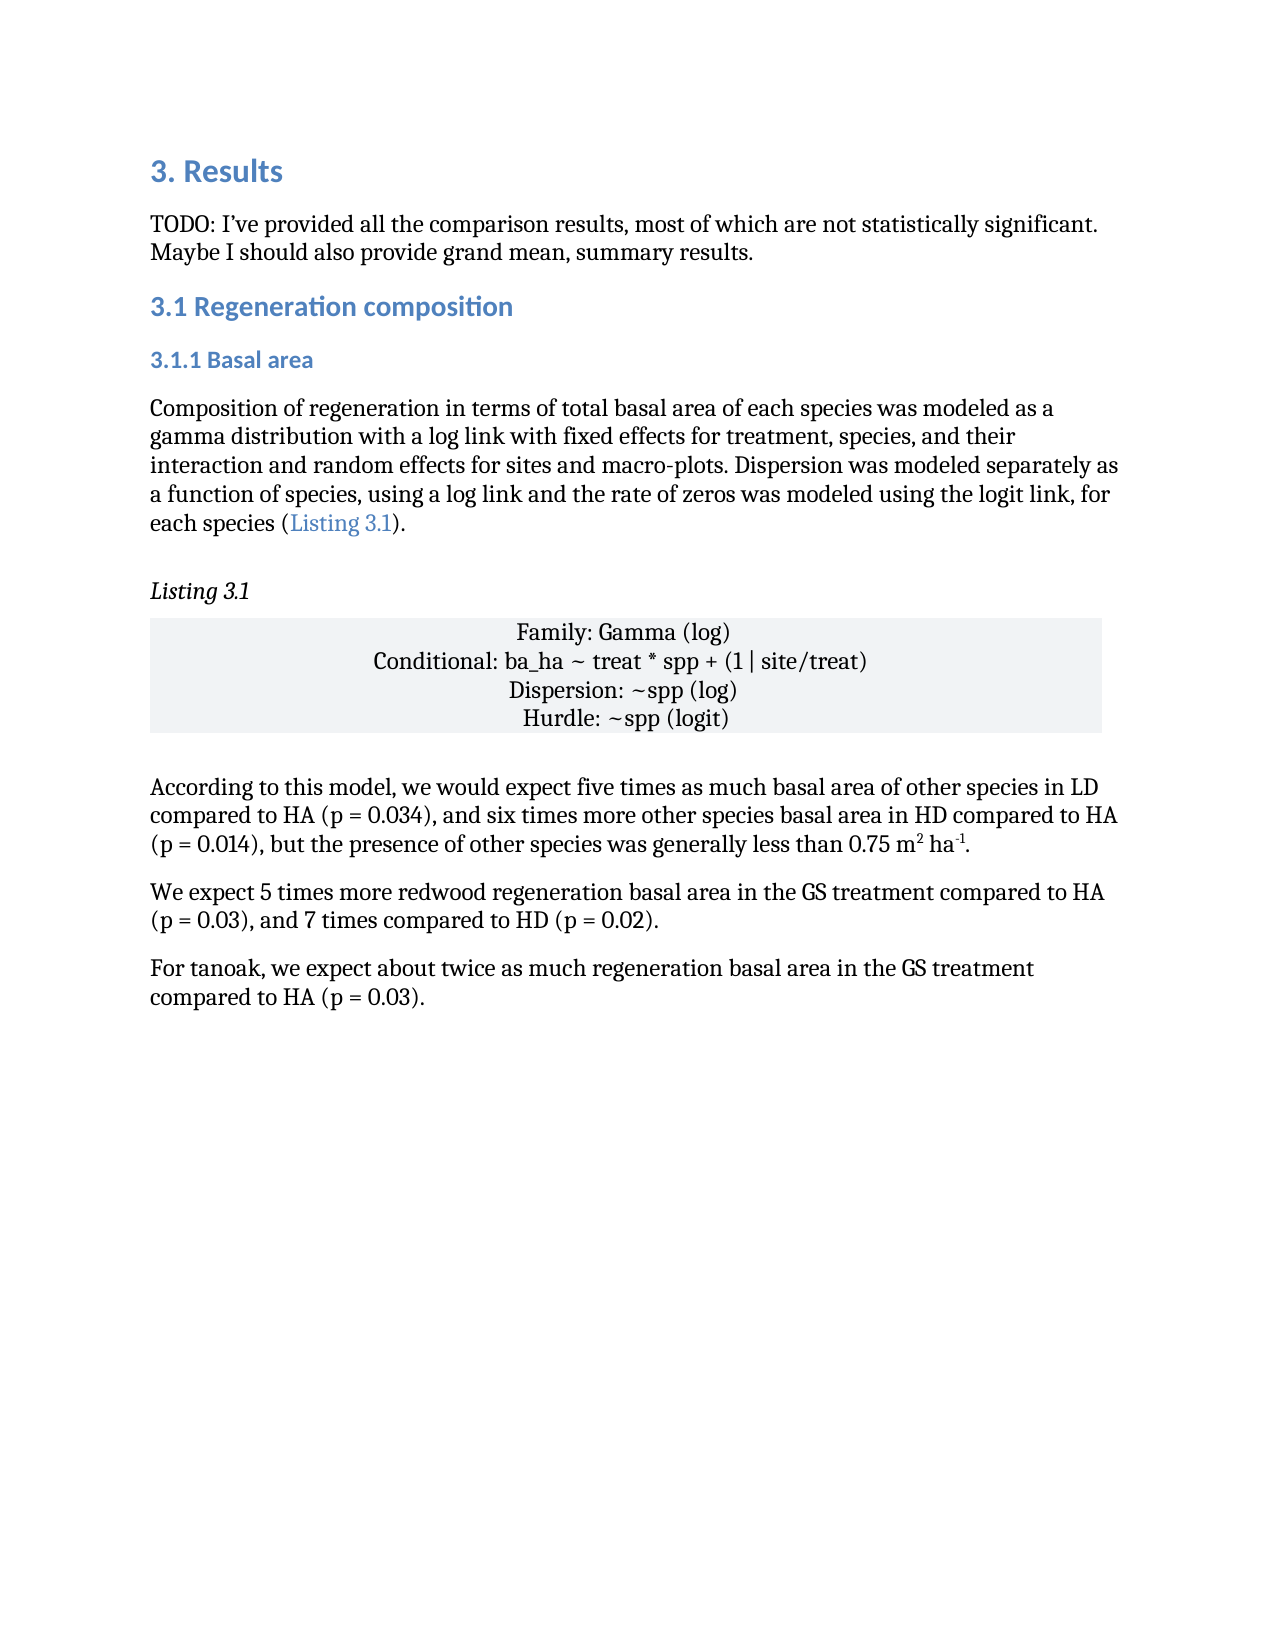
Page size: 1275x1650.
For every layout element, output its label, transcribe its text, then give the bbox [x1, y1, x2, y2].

subtitle 3. Results [150, 150, 1125, 191]
text We expect 5 times more redwood regeneration basal area in the GS treatment compared to HA (p = 0.03), and 7 times compared to HD (p = 0.02). [150, 878, 1125, 935]
text Composition of regeneration in terms of total basal area of each species was modeled as a gamma distribution with a log link with fixed effects for treatment, species, and their interaction and random effects for sites and macro-plots. Dispersion was modeled separately as a function of species, using a log link and the rate of zeros was modeled using the logit link, for each species (Listing 3.1). [150, 393, 1125, 537]
subtitle 3.1 Regeneration composition [150, 288, 1125, 323]
table_header Listing 3.1 Family: Gamma (log) Conditional: ba_ha ~ treat * spp + (1 | site/treat) Dispersion: ~spp (log) Hurdle: ~spp (logit) [139, 556, 1114, 754]
text TODO: I’ve provided all the comparison results, most of which are not statistically significant. Maybe I should also provide grand mean, summary results. [150, 209, 1125, 267]
text According to this model, we would expect five times as much basal area of other species in LD compared to HA (p = 0.034), and six times more other species basal area in HD compared to HA (p = 0.014), but the presence of other species was generally less than 0.75 m2 ha-1. [150, 773, 1125, 859]
subtitle 3.1.1 Basal area [150, 344, 1125, 375]
text For tanoak, we expect about twice as much regeneration basal area in the GS treatment compared to HA (p = 0.03). [150, 954, 1125, 1011]
